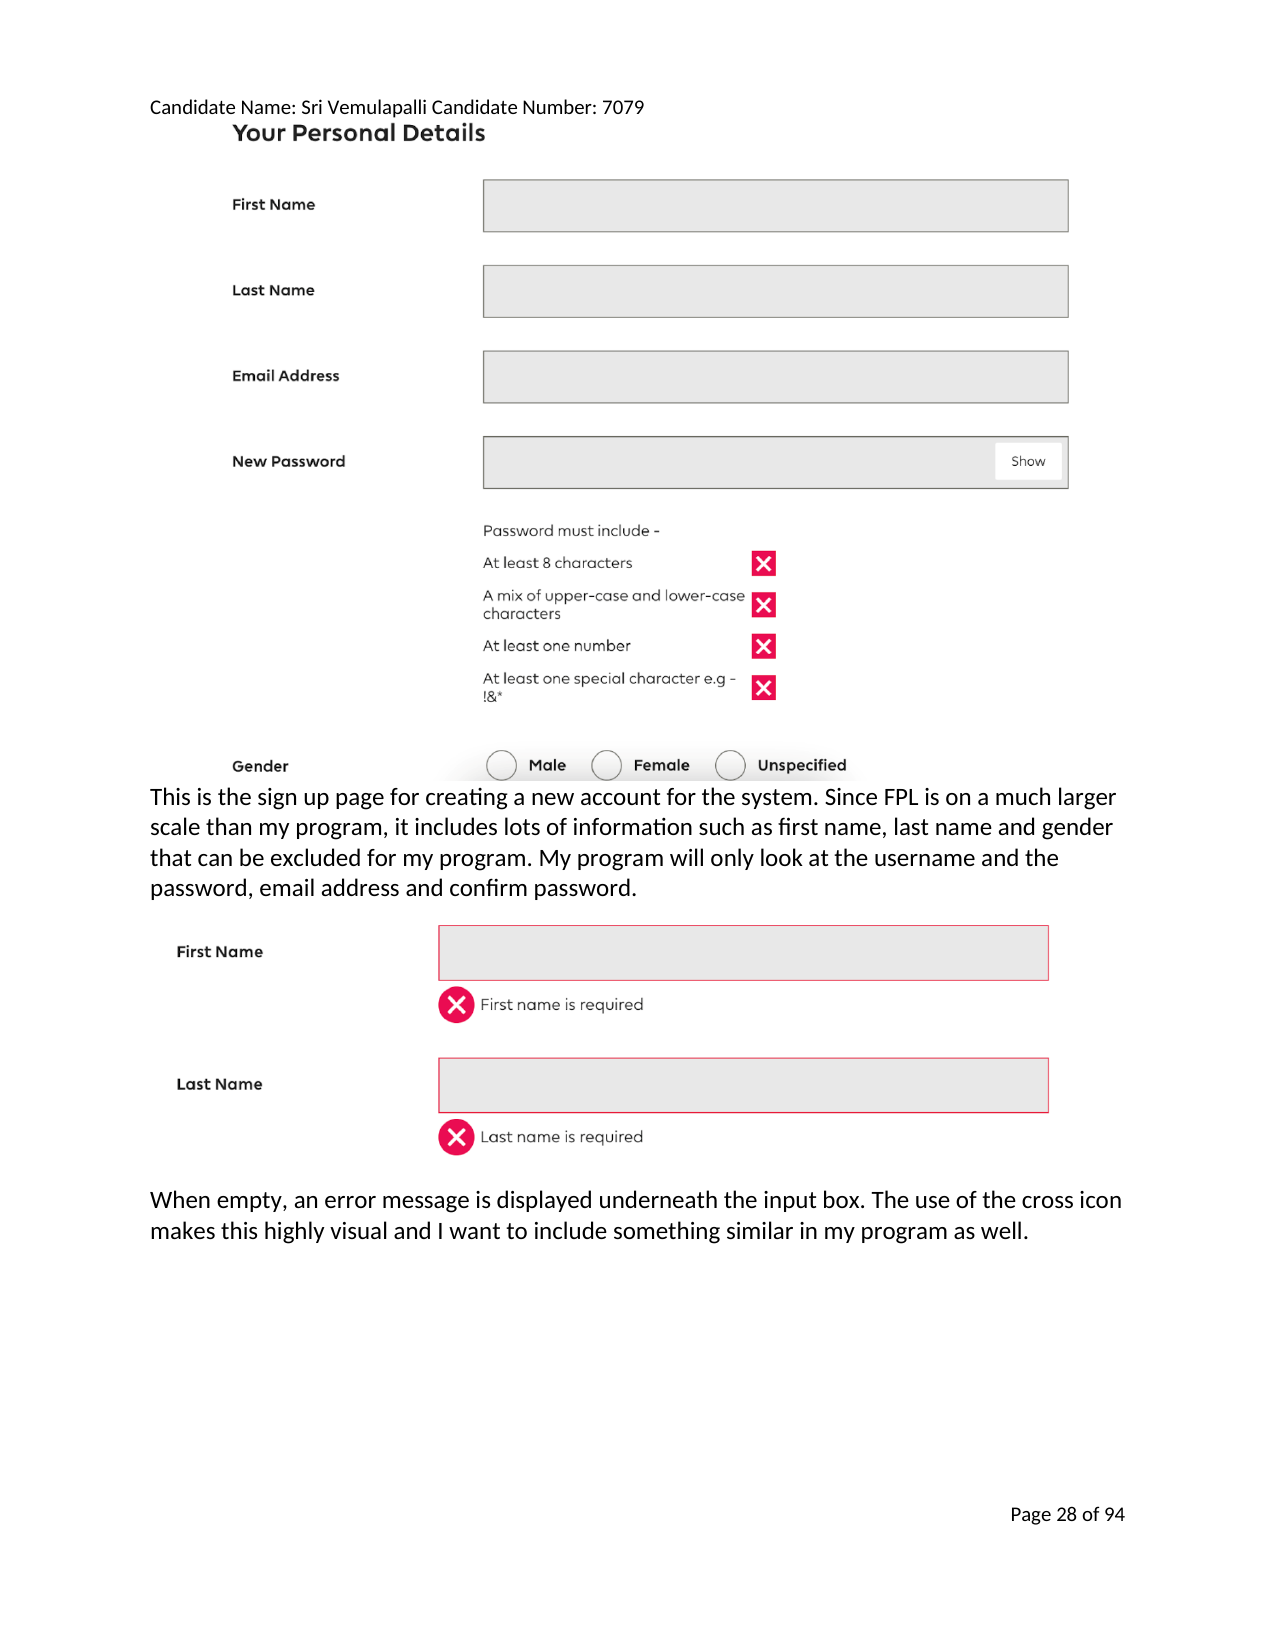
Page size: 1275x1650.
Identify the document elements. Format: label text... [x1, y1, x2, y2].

picture [150, 120, 1125, 781]
text When empty, an error message is displayed underneath the input box. The use of the cross icon makes this highly visual and I want to include something similar in my program as well. [150, 1185, 1125, 1245]
picture [150, 903, 1125, 1185]
text This is the sign up page for creating a new account for the system. Since FPL is on a much larger scale than my program, it includes lots of information such as first name, last name and gender that can be excluded for my program. My program will only look at the username and the password, email address and confirm password. [150, 781, 1125, 903]
